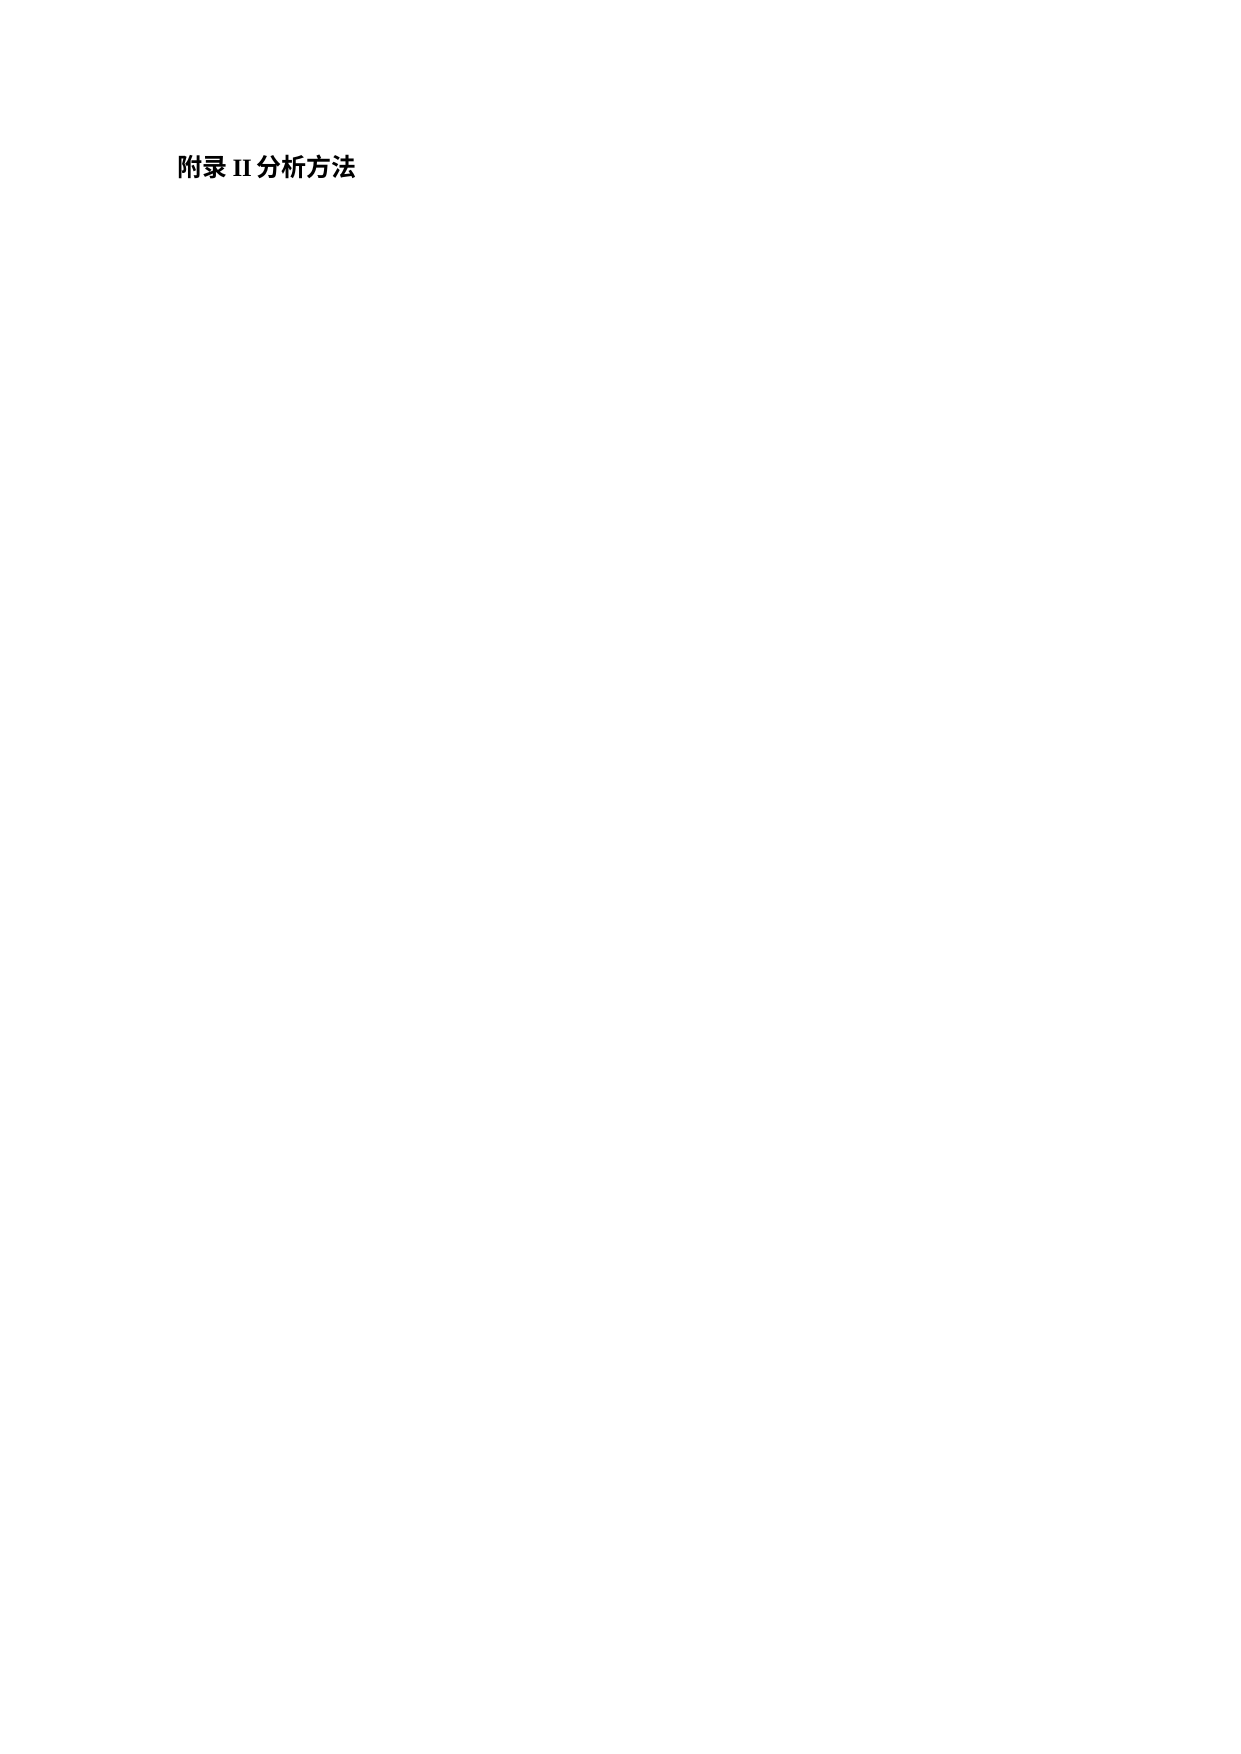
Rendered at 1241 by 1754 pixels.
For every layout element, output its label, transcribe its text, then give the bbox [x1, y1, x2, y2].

text 附录II分析方法 [177, 148, 1122, 184]
